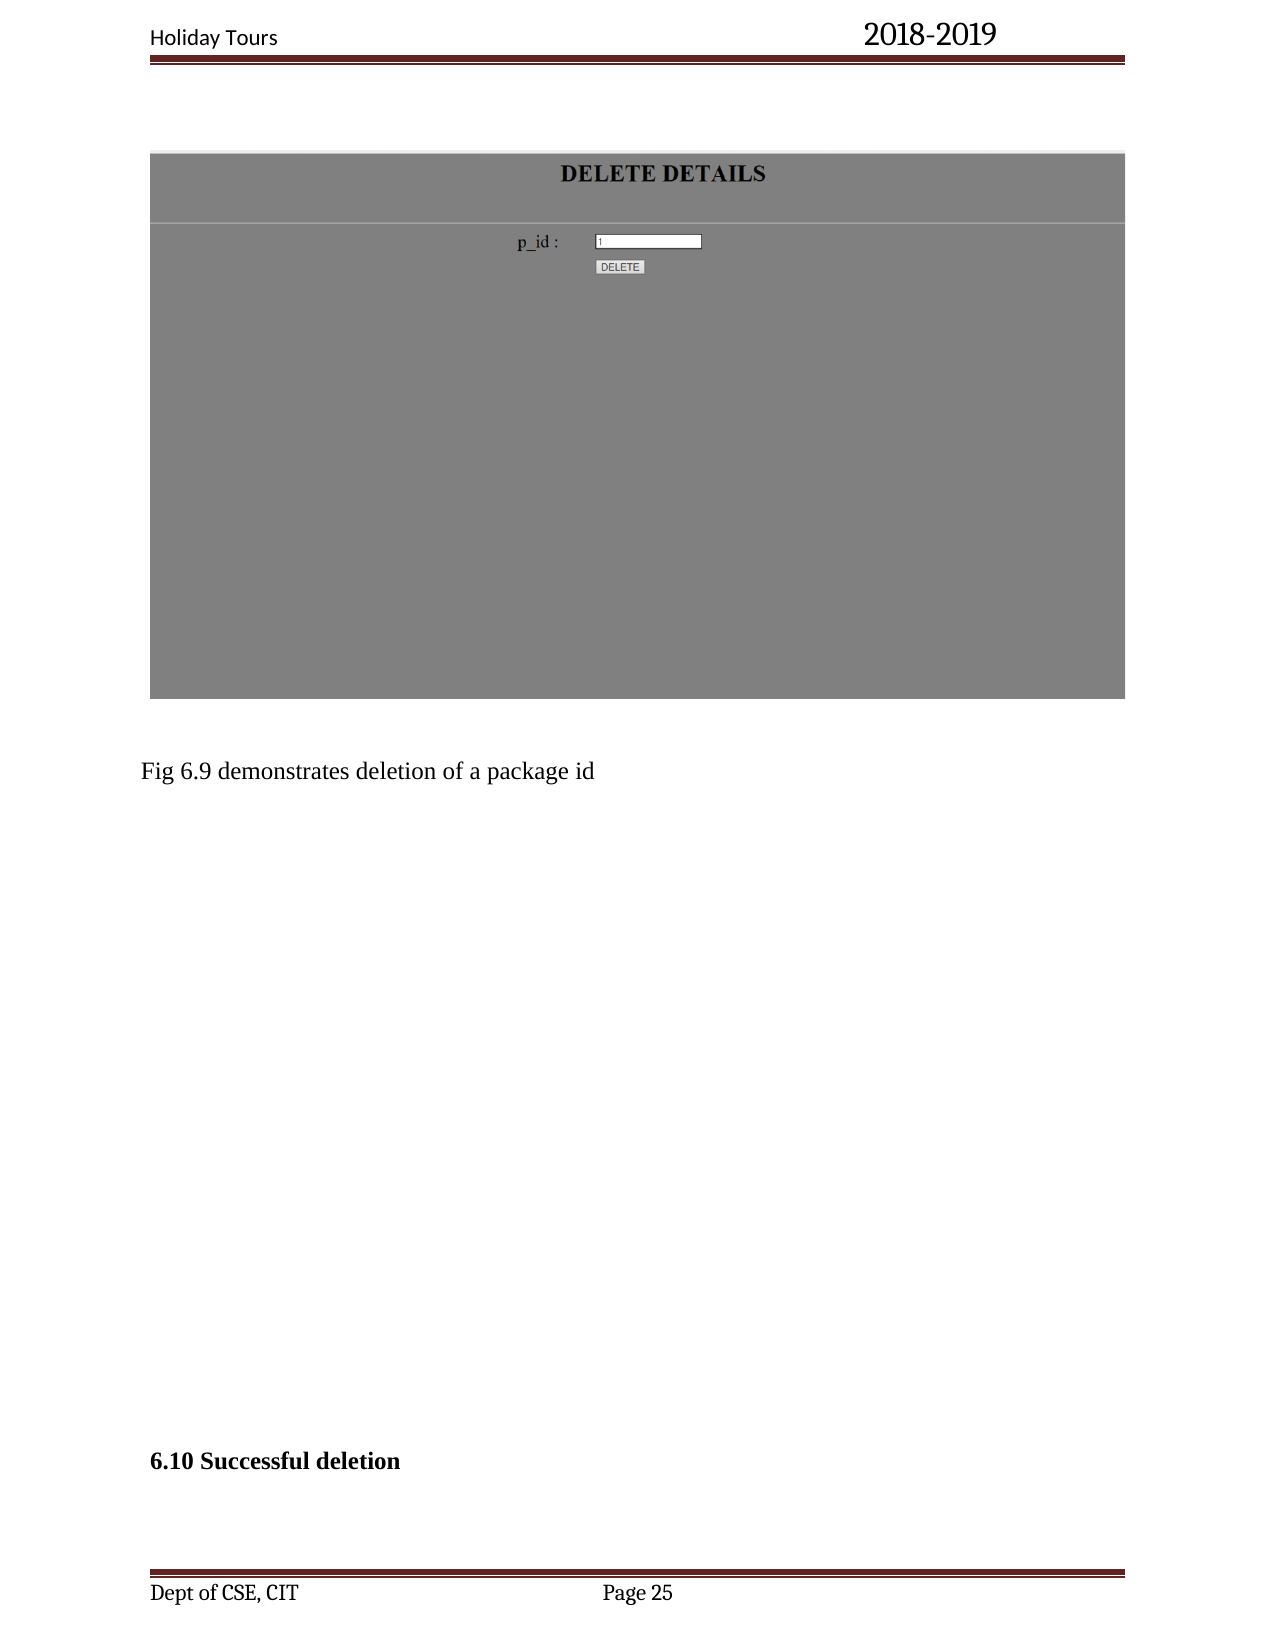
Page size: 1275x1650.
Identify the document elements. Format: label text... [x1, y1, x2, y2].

picture [150, 150, 1125, 699]
text Fig 6.9 demonstrates deletion of a package id [141, 756, 1125, 784]
text 6.10 Successful deletion [141, 1446, 1125, 1474]
